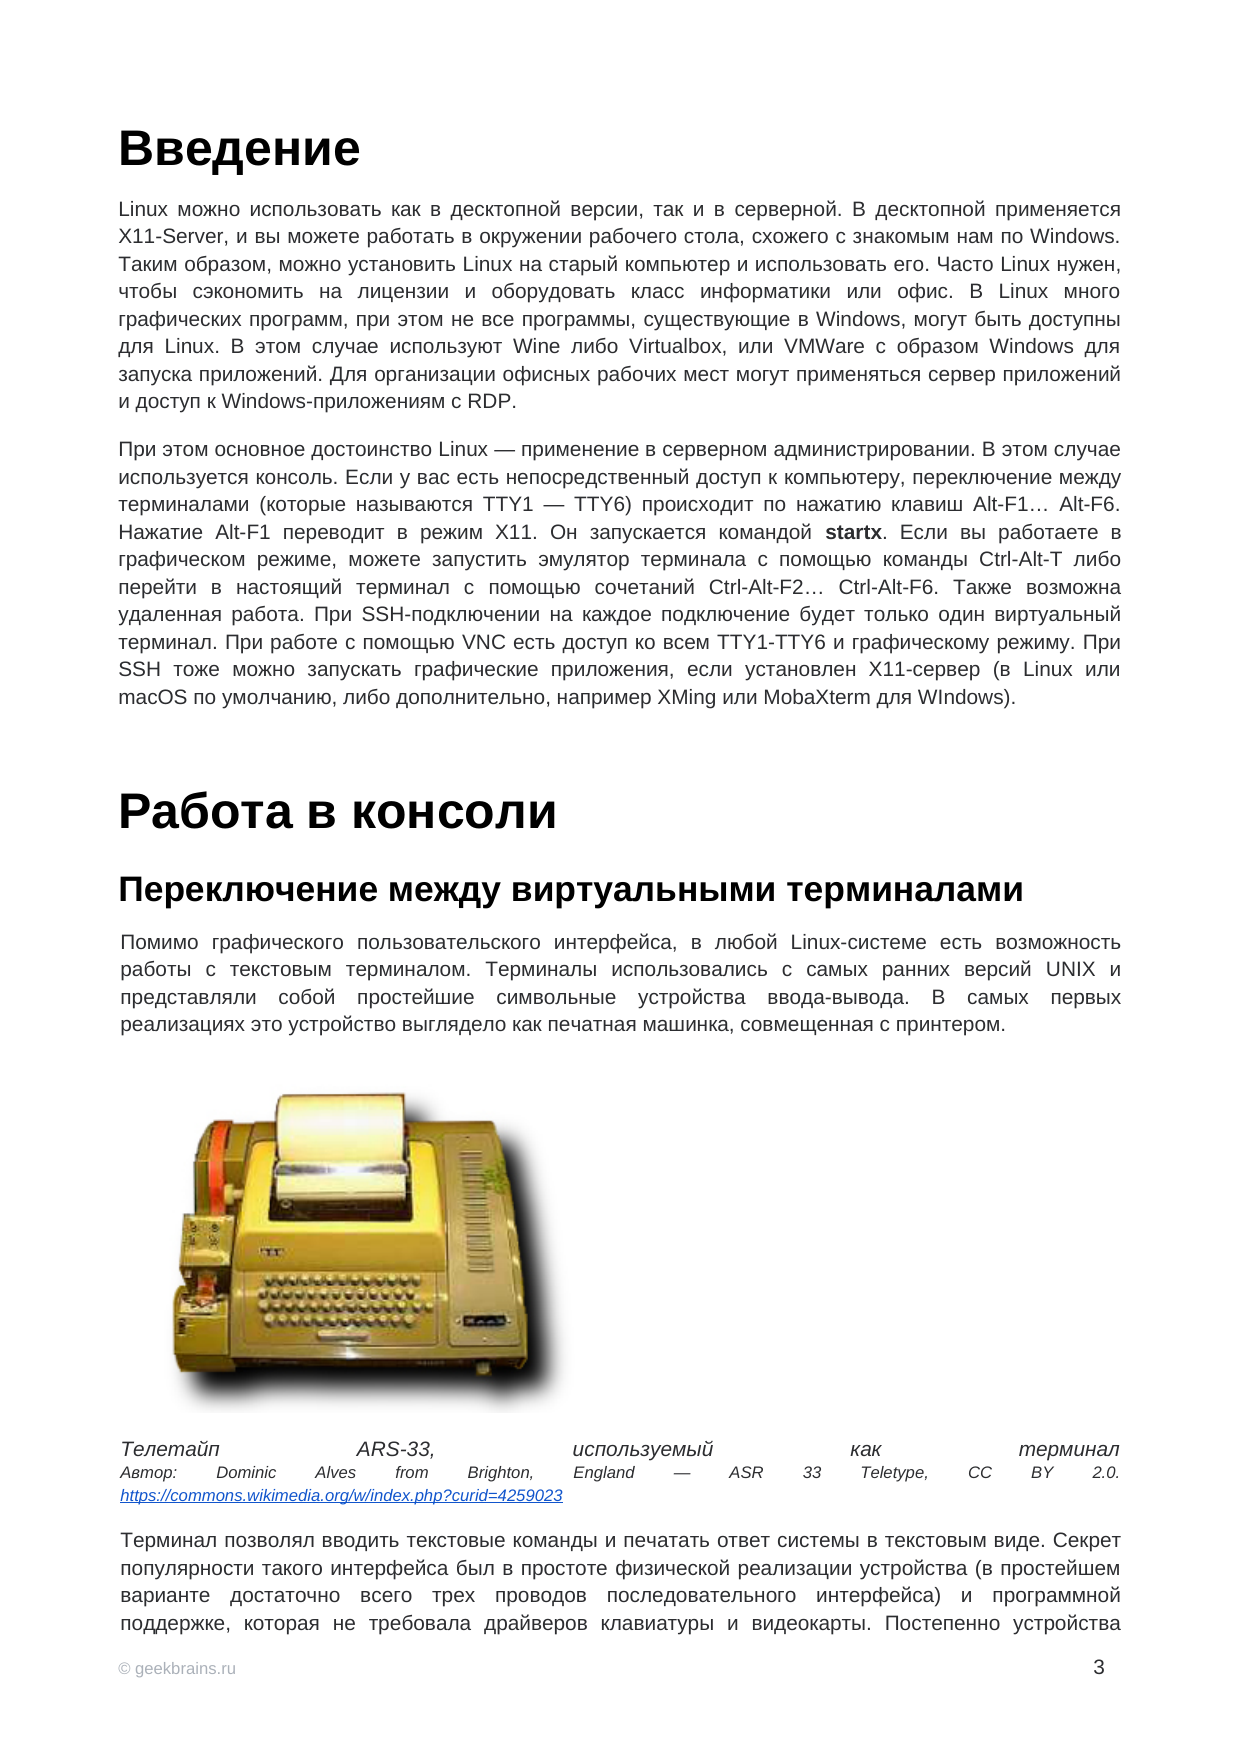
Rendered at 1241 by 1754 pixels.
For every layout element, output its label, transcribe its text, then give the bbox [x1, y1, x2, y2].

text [120, 1528, 1122, 1634]
text При этом основное достоинство Linux — применение в серверном администрировании. В этом случае используется консоль. Если у вас есть непосредственный доступ к компьютеру, переключение между терминалами (которые называются TTY1 — TTY6) происходит по нажатию клавиш Alt-F1… Alt-F6. Нажатие Alt-F1 переводит в режим X11. Он запускается командой startx. Если вы работаете в графическом режиме, можете запустить эмулятор терминала с помощью команды Ctrl-Alt-T либо перейти в настоящий терминал с помощью сочетаний Ctrl-Alt-F2… Ctrl-Alt-F6. Также возможна удаленная работа. При SSH-подключении на каждое подключение будет только один виртуальный терминал. При работе с помощью VNC есть доступ ко всем TTY1-TTY6 и графическому режиму. При SSH тоже можно запускать графические приложения, если установлен X11-сервер (в Linux или macOS по умолчанию, либо дополнительно, например XMing или MobaXterm для WIndows). [118, 437, 1122, 709]
subtitle Введение [118, 118, 1122, 176]
subtitle Переключение между виртуальными терминалами [118, 868, 1122, 909]
subtitle Работа в консоли [118, 781, 1122, 839]
text Помимо графического пользовательского интерфейса, в любой Linux-системе есть возможность работы с текстовым терминалом. Терминалы использовались с самых ранних версий UNIX и представляли собой простейшие символьные устройства ввода-вывода. В самых первых реализациях это устройство выглядело как печатная машинка, совмещенная с принтером. [120, 930, 1122, 1036]
text Linux можно использовать как в десктопной версии, так и в серверной. В десктопной применяется X11-Server, и вы можете работать в окружении рабочего стола, схожего с знакомым нам по Windows. Таким образом, можно установить Linux на старый компьютер и использовать его. Часто Linux нужен, чтобы сэкономить на лицензии и оборудовать класс информатики или офис. В Linux много графических программ, при этом не все программы, существующие в Windows, могут быть доступны для Linux. В этом случае используют Wine либо Virtualbox, или VMWare с образом Windows для запуска приложений. Для организации офисных рабочих мест могут применяться сервер приложений и доступ к Windows-приложениям с RDP. [118, 196, 1122, 413]
text Телетайп ARS-33, используемый как терминал Автор: Dominic Alves from Brighton, England — ASR 33 Teletype, CC BY 2.0. https://commons.wikimedia.org/w/index.php?curid=4259023 [120, 1437, 1122, 1504]
picture [120, 1060, 589, 1413]
